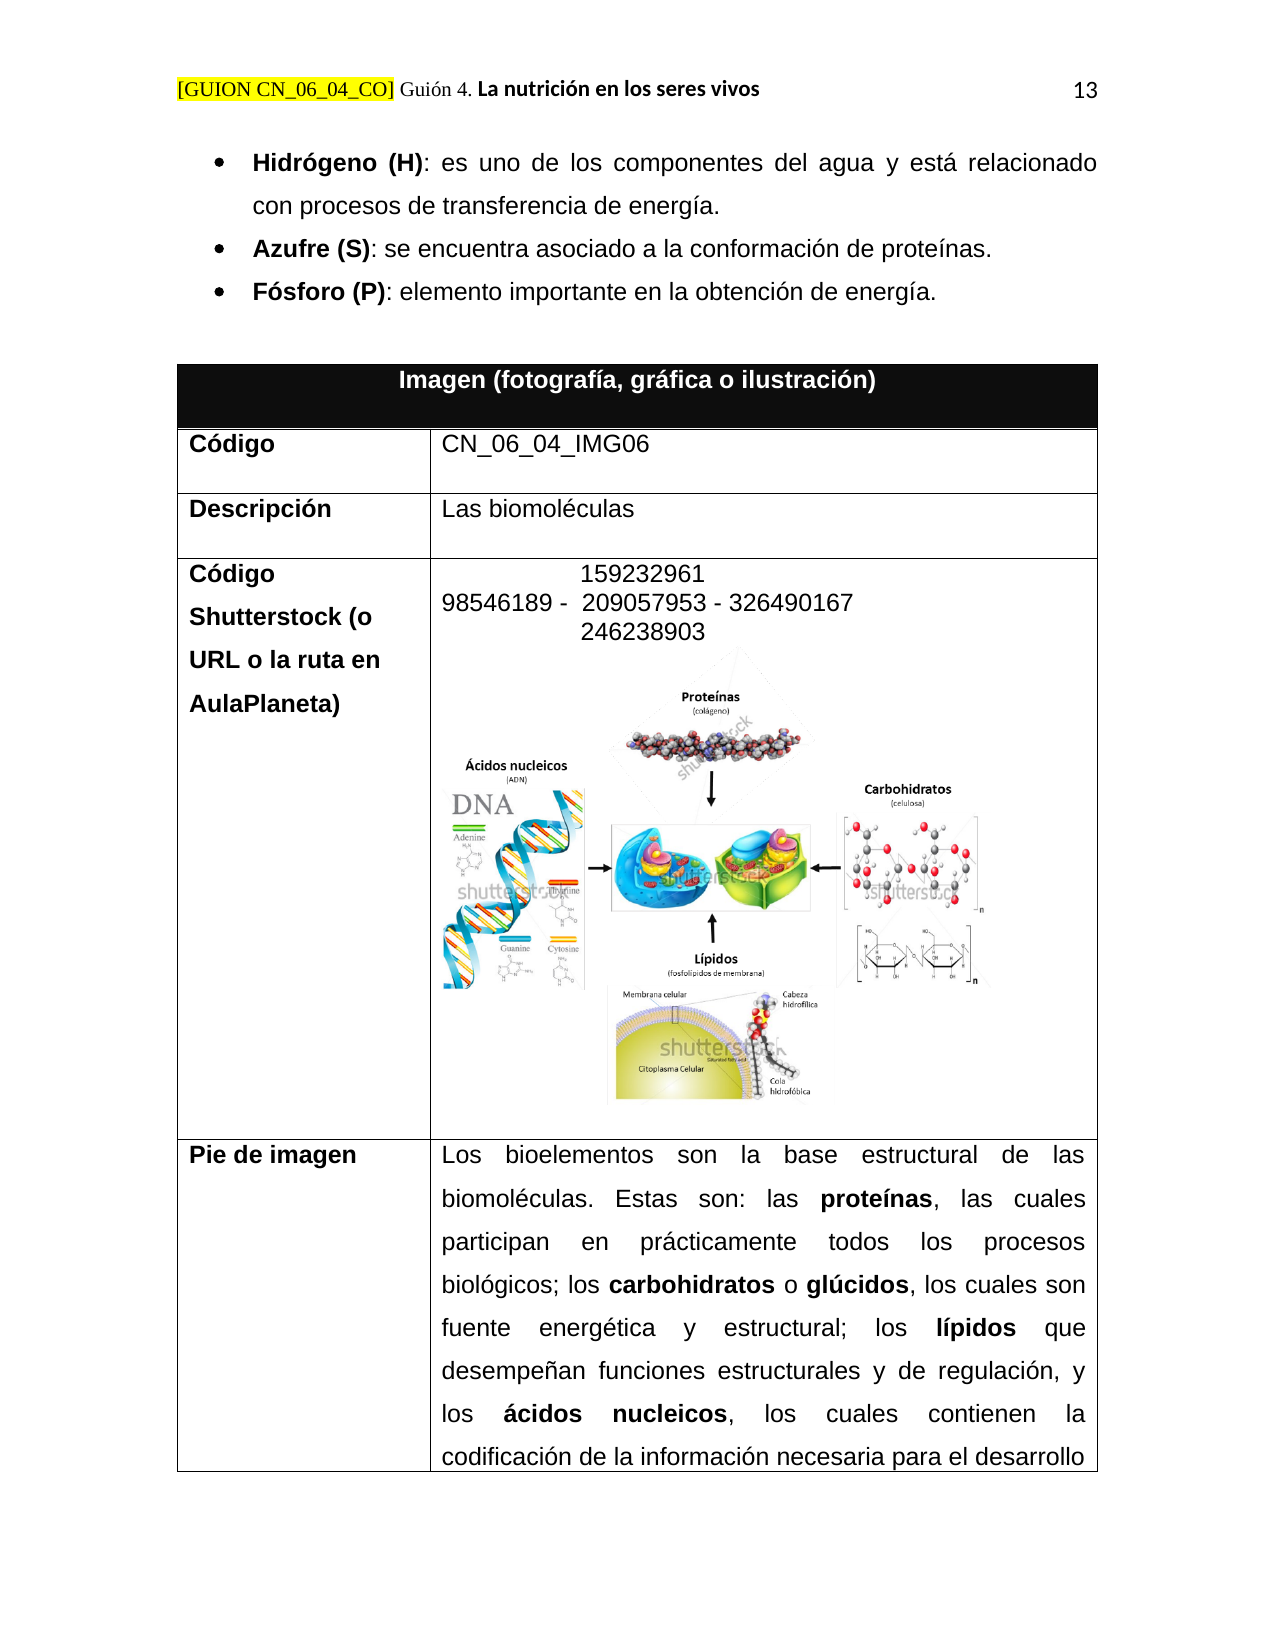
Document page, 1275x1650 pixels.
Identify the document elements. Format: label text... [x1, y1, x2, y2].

list Fósforo (P): elemento importante en la obtención de energía. [215, 277, 1098, 306]
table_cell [431, 1140, 1097, 1471]
table_cell Pie de imagen [178, 1140, 430, 1471]
table_cell CN_06_04_IMG06 [431, 430, 1097, 493]
list Hidrógeno (H): es uno de los componentes del agua y está relacionado con procesos de transferencia de energía. [215, 148, 1098, 219]
table_cell Código Shutterstock (o URL o la ruta en AulaPlaneta) [178, 559, 430, 1139]
list Azufre (S): se encuentra asociado a la conformación de proteínas. [215, 234, 1098, 263]
picture [441, 645, 992, 1105]
table_cell Código [178, 430, 430, 493]
table_cell 159232961 98546189 - 209057953 - 326490167 246238903 [431, 559, 1097, 1139]
table_cell Descripción [178, 494, 430, 558]
table_cell Las biomoléculas [431, 494, 1097, 558]
table_header Imagen (fotografía, gráfica o ilustración) [178, 365, 1097, 428]
